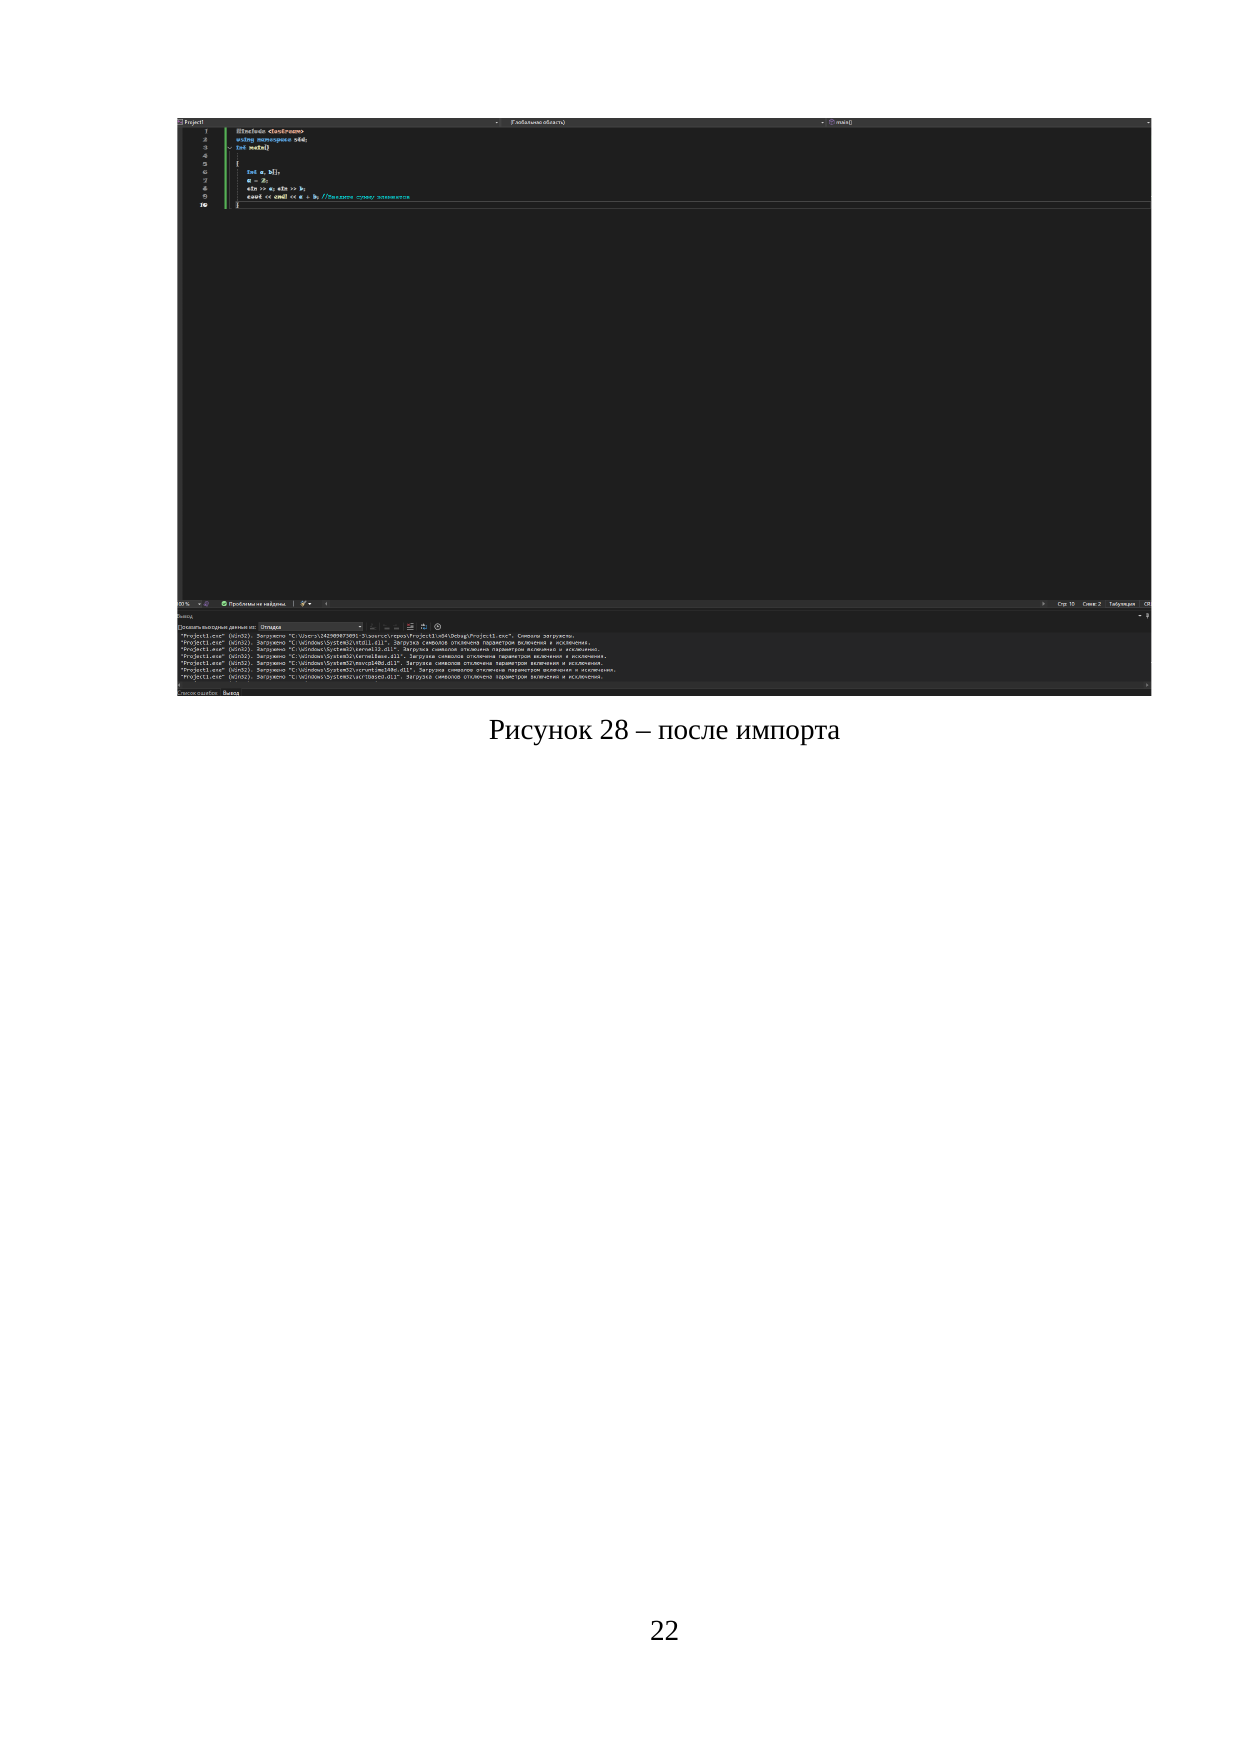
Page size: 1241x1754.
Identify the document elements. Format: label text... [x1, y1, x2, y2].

picture [177, 118, 1152, 696]
text Рисунок 28 – после импорта [177, 712, 1152, 746]
